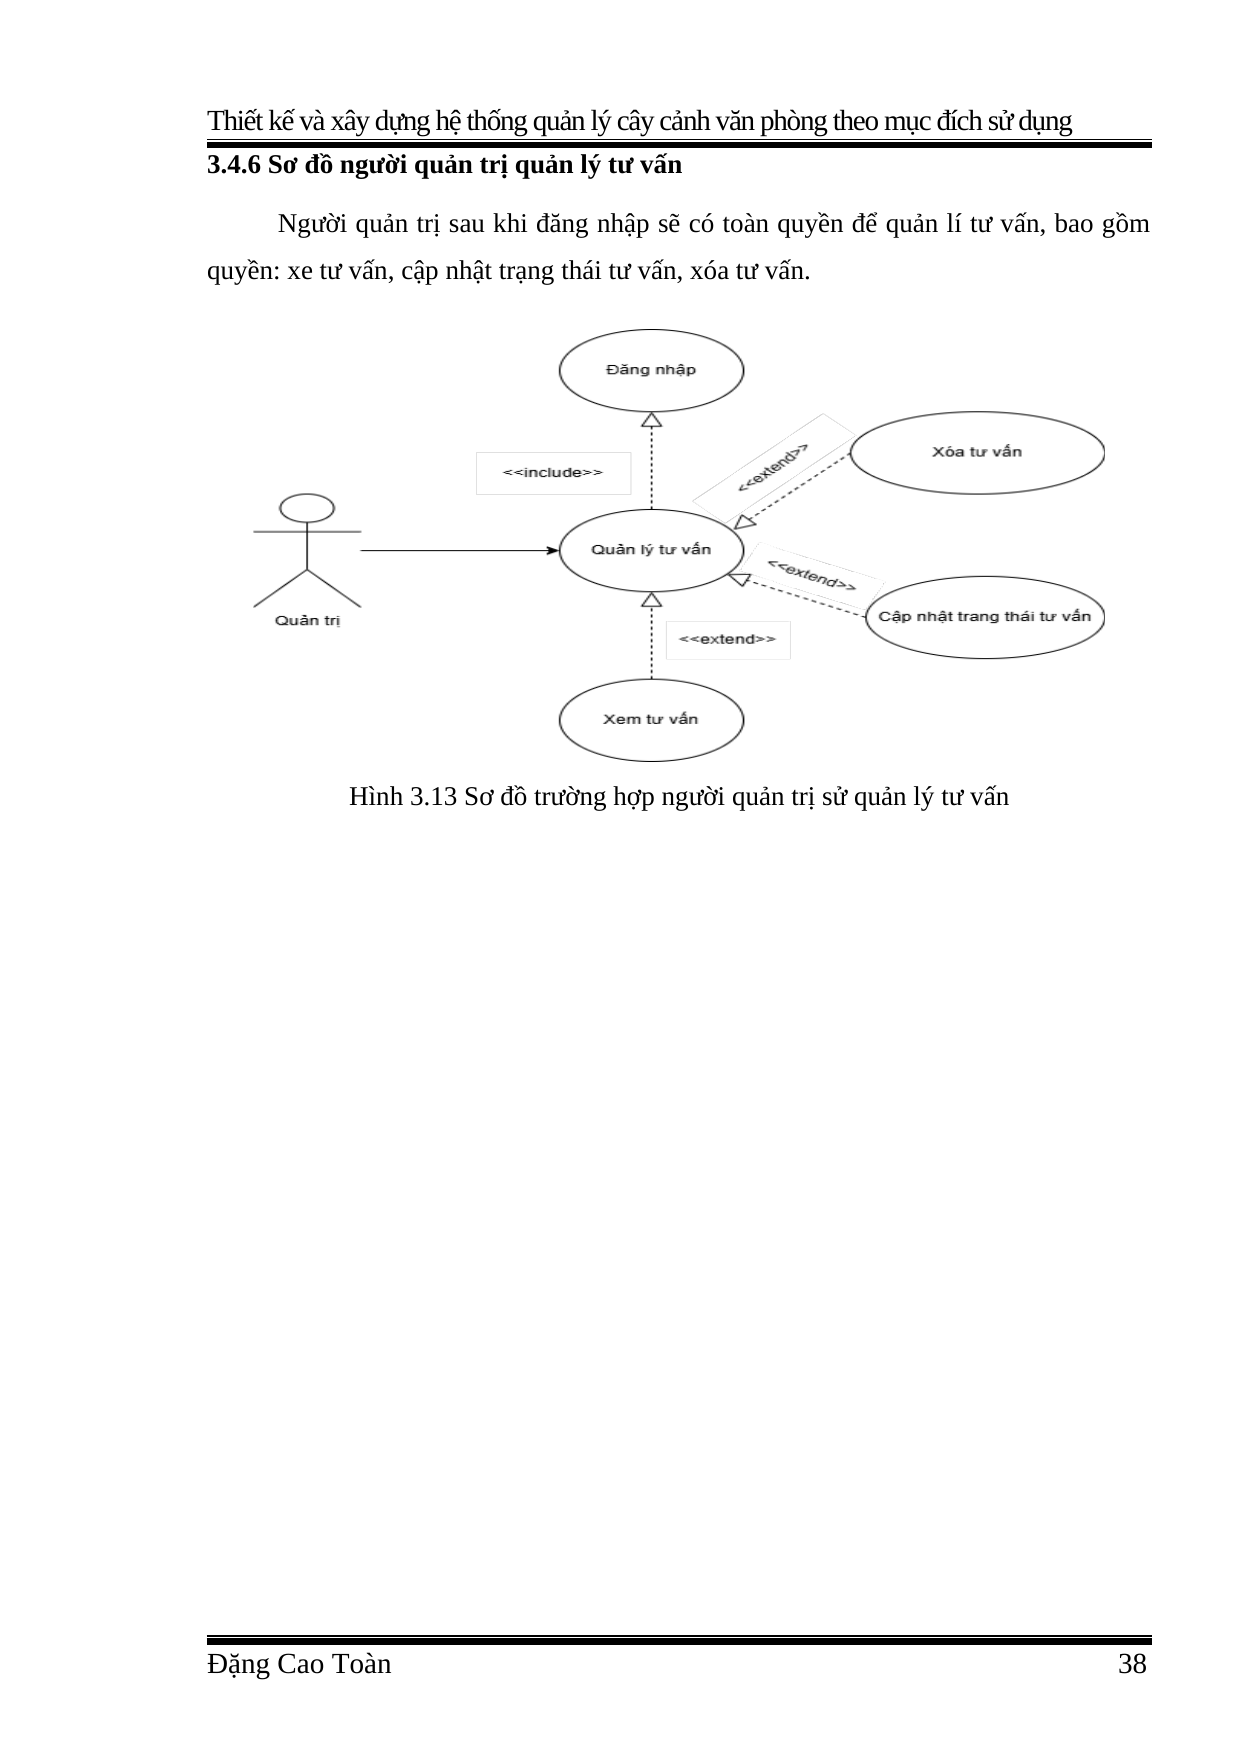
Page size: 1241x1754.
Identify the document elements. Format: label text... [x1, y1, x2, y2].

text Người quản trị sau khi đăng nhập sẽ có toàn quyền để quản lí tư vấn, bao gồm quyền: xe tư vấn, cập nhật trạng thái tư vấn, xóa tư vấn. [207, 207, 1152, 285]
picture [253, 329, 1105, 762]
subtitle Sơ đồ người quản trị quản lý tư vấn [207, 148, 1152, 179]
